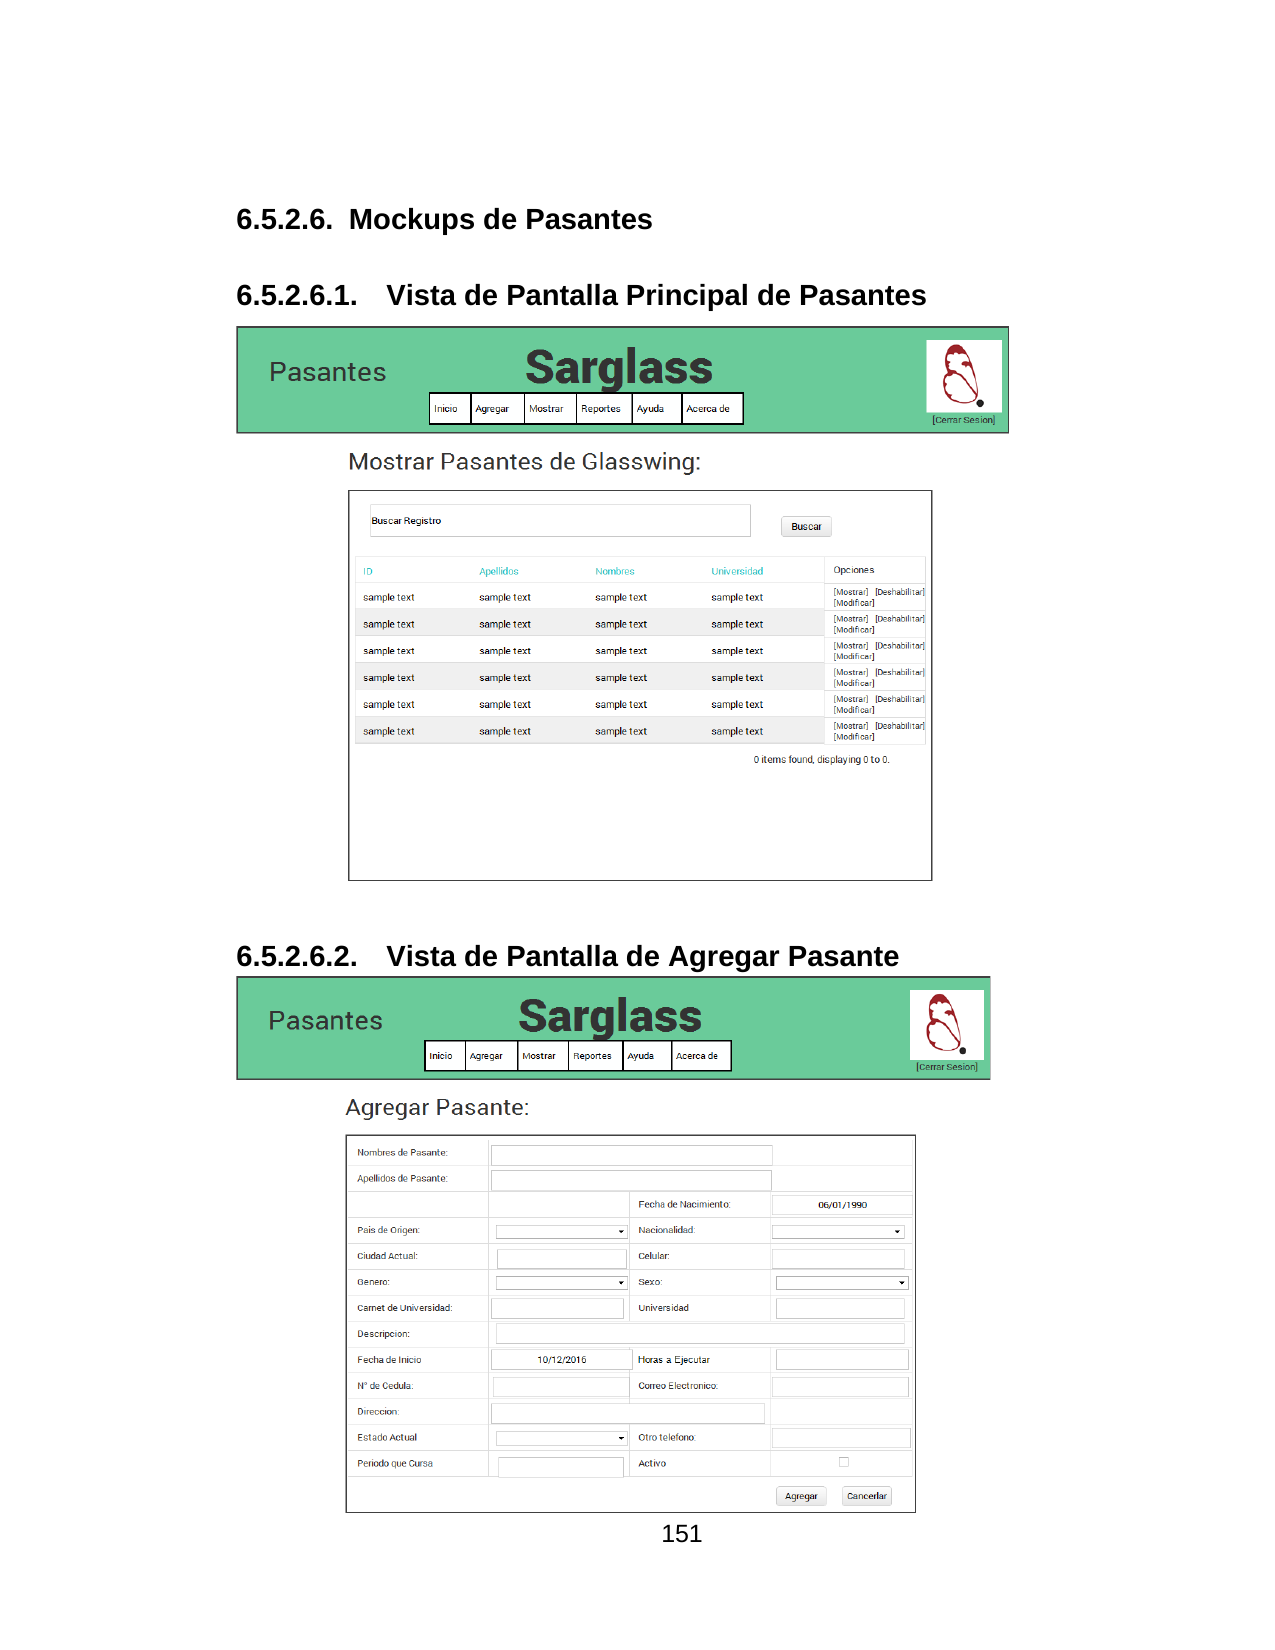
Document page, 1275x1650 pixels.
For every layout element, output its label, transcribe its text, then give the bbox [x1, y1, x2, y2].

picture [236, 976, 991, 1513]
subtitle Mockups de Pasantes [236, 202, 1127, 236]
picture [236, 326, 1009, 881]
subtitle Vista de Pantalla Principal de Pasantes [236, 277, 1127, 311]
